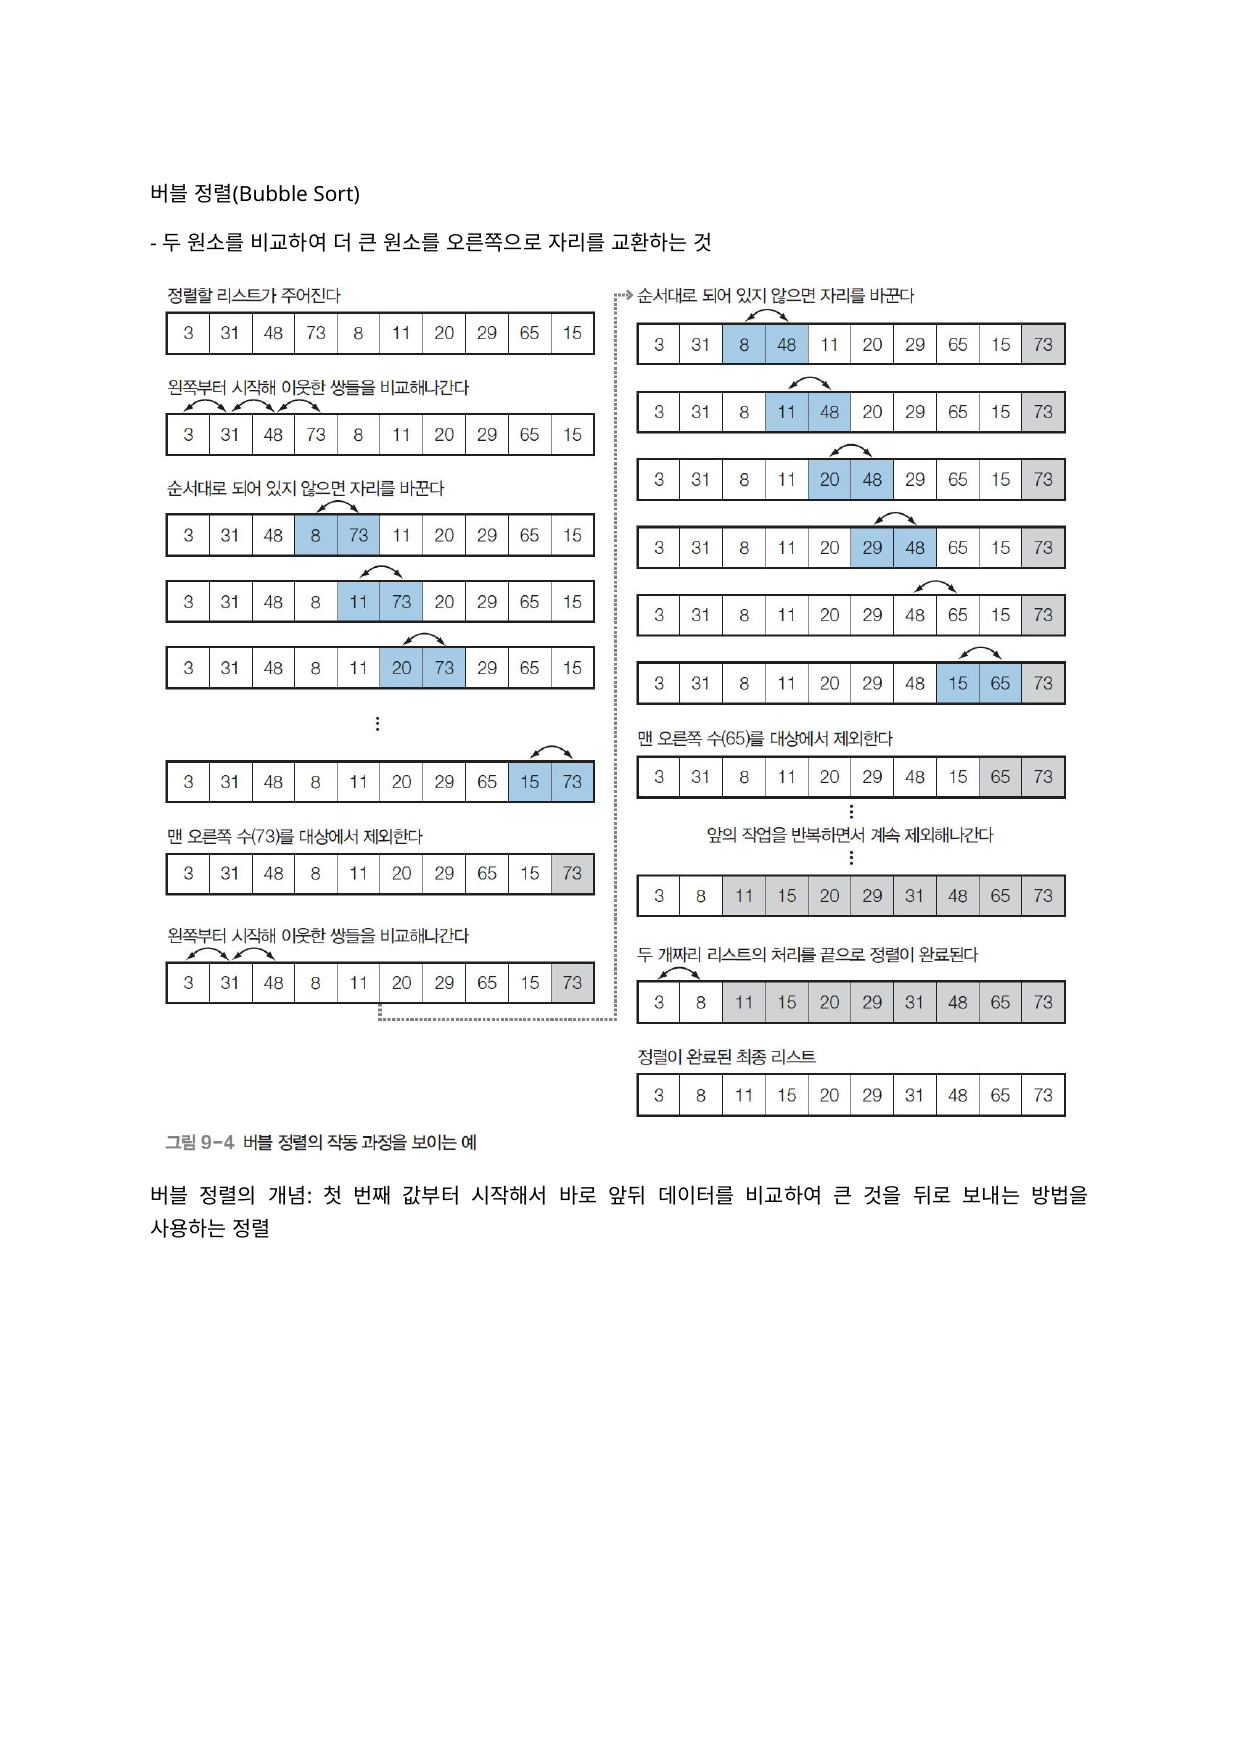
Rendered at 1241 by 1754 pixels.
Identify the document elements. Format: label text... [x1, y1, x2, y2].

text 버블 정렬의 개념: 첫 번째 값부터 시작해서 바로 앞뒤 데이터를 비교하여 큰 것을 뒤로 보내는 방법을 사용하는 정렬 [150, 1179, 1090, 1242]
text - 두 원소를 비교하여 더 큰 원소를 오른쪽으로 자리를 교환하는 것 [150, 227, 1090, 257]
text 버블 정렬(Bubble Sort) [150, 177, 1090, 207]
